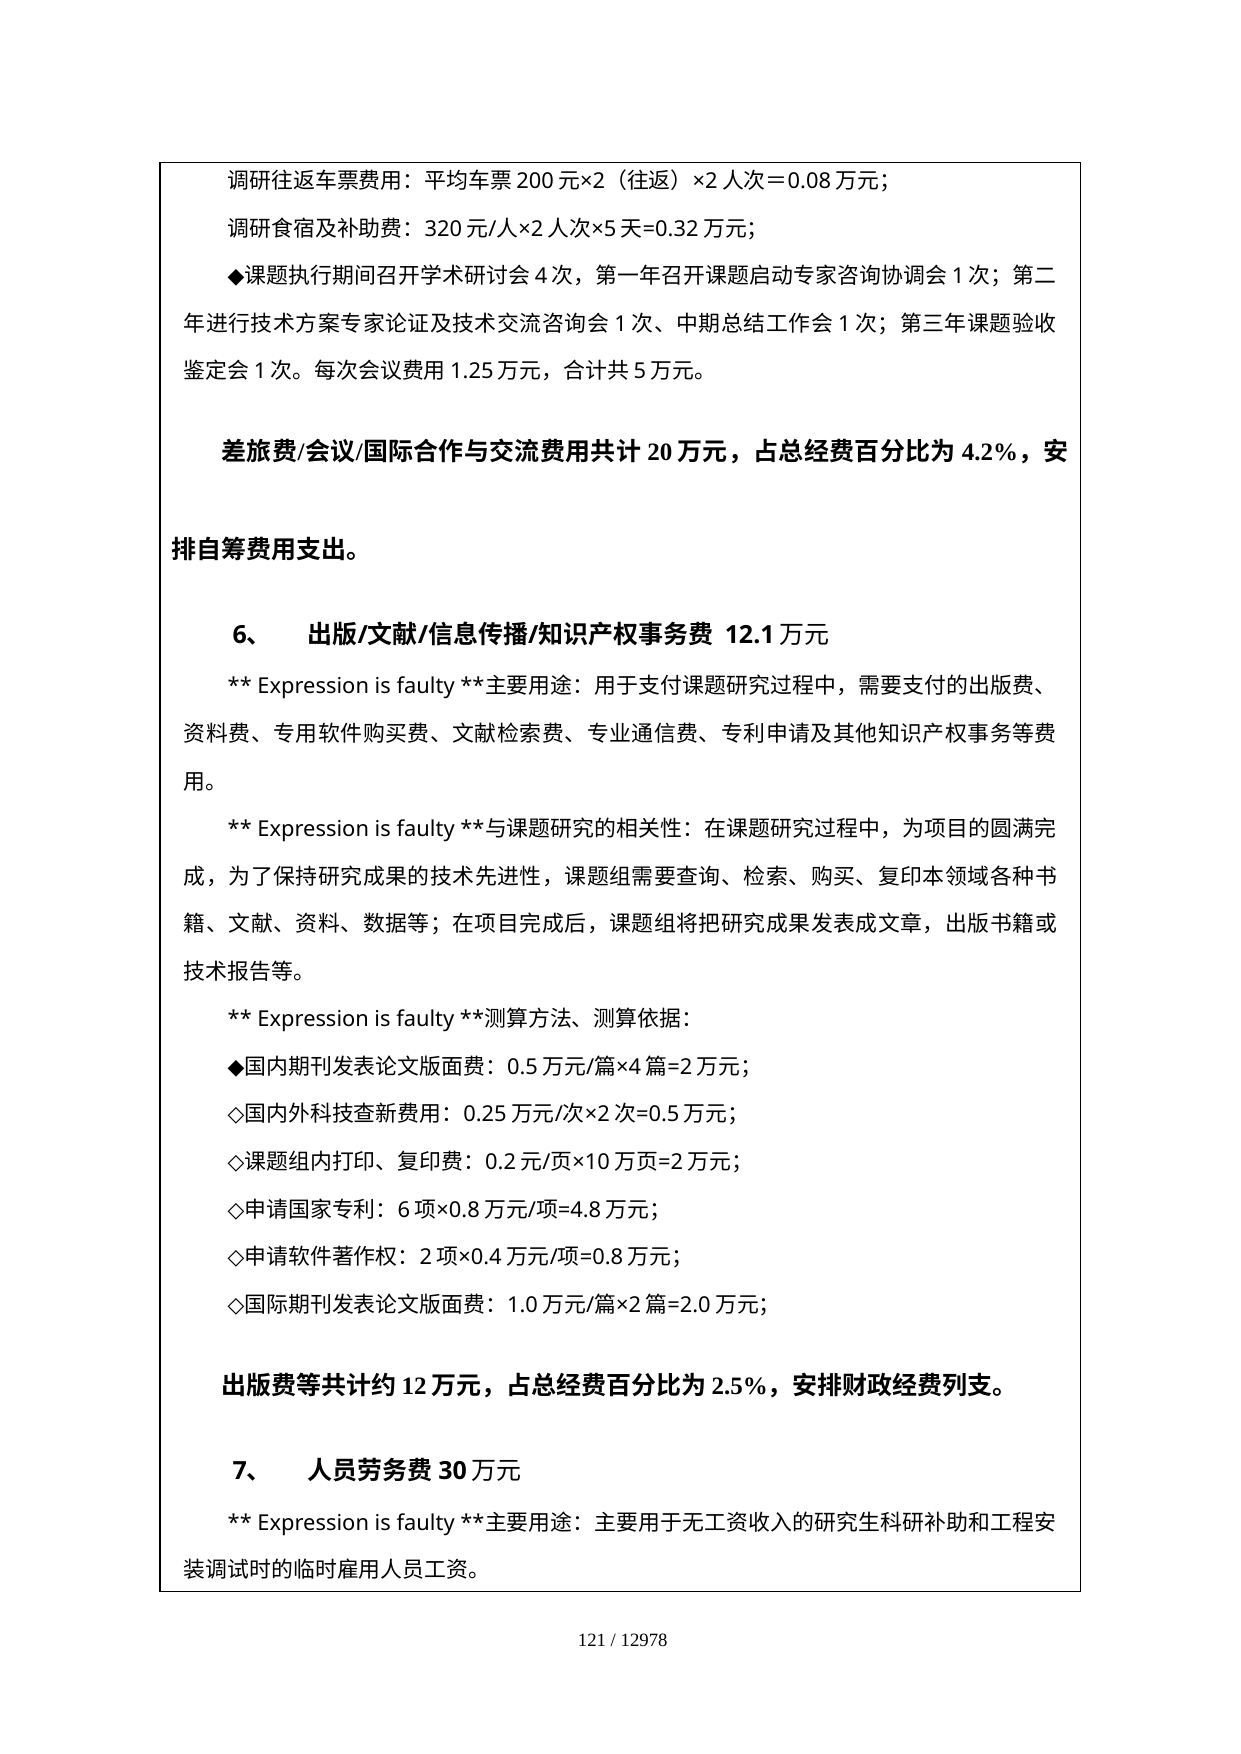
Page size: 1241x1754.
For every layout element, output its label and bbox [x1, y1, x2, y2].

table_cell [161, 163, 1080, 1591]
